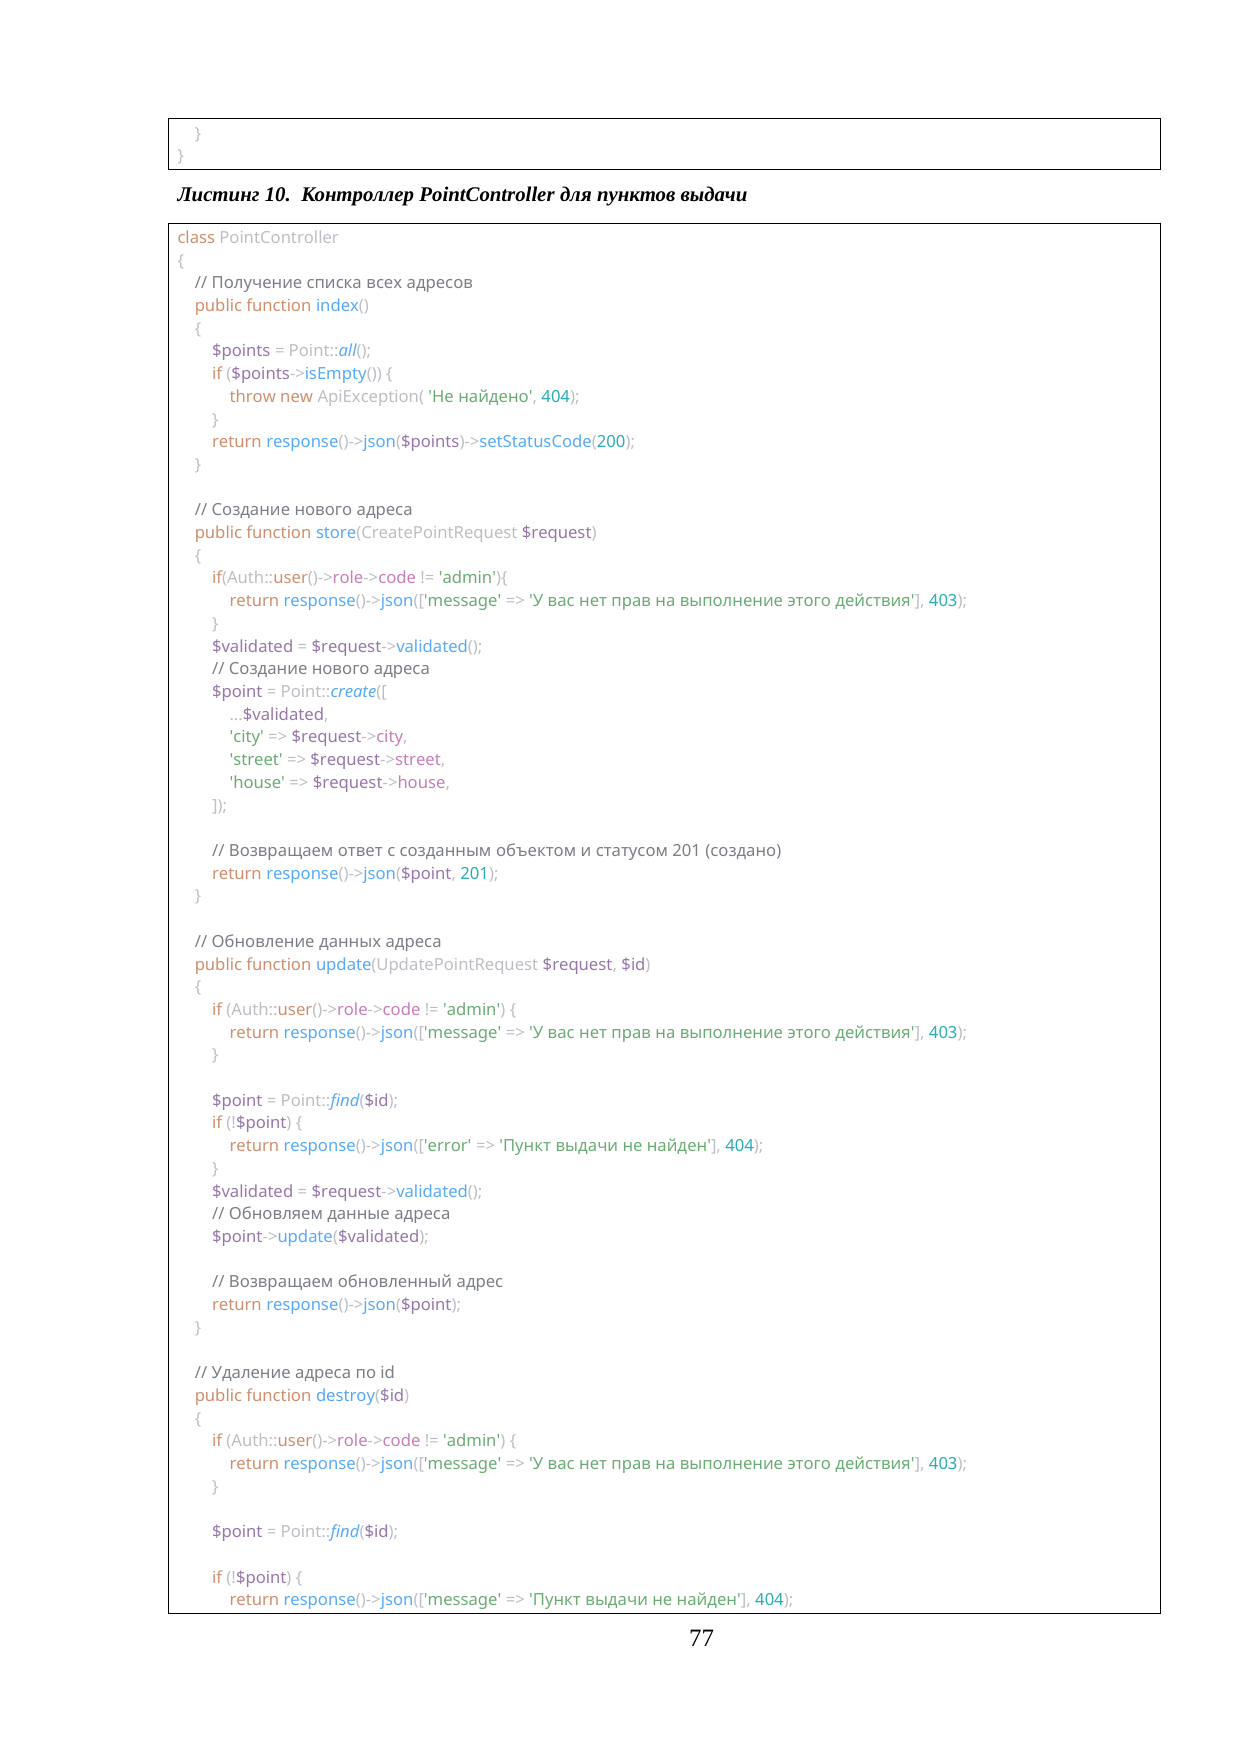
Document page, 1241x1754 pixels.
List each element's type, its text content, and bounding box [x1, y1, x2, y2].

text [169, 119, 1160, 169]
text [169, 224, 1160, 1613]
text Листинг 10. Контроллер PointController для пунктов выдачи [177, 182, 1152, 206]
